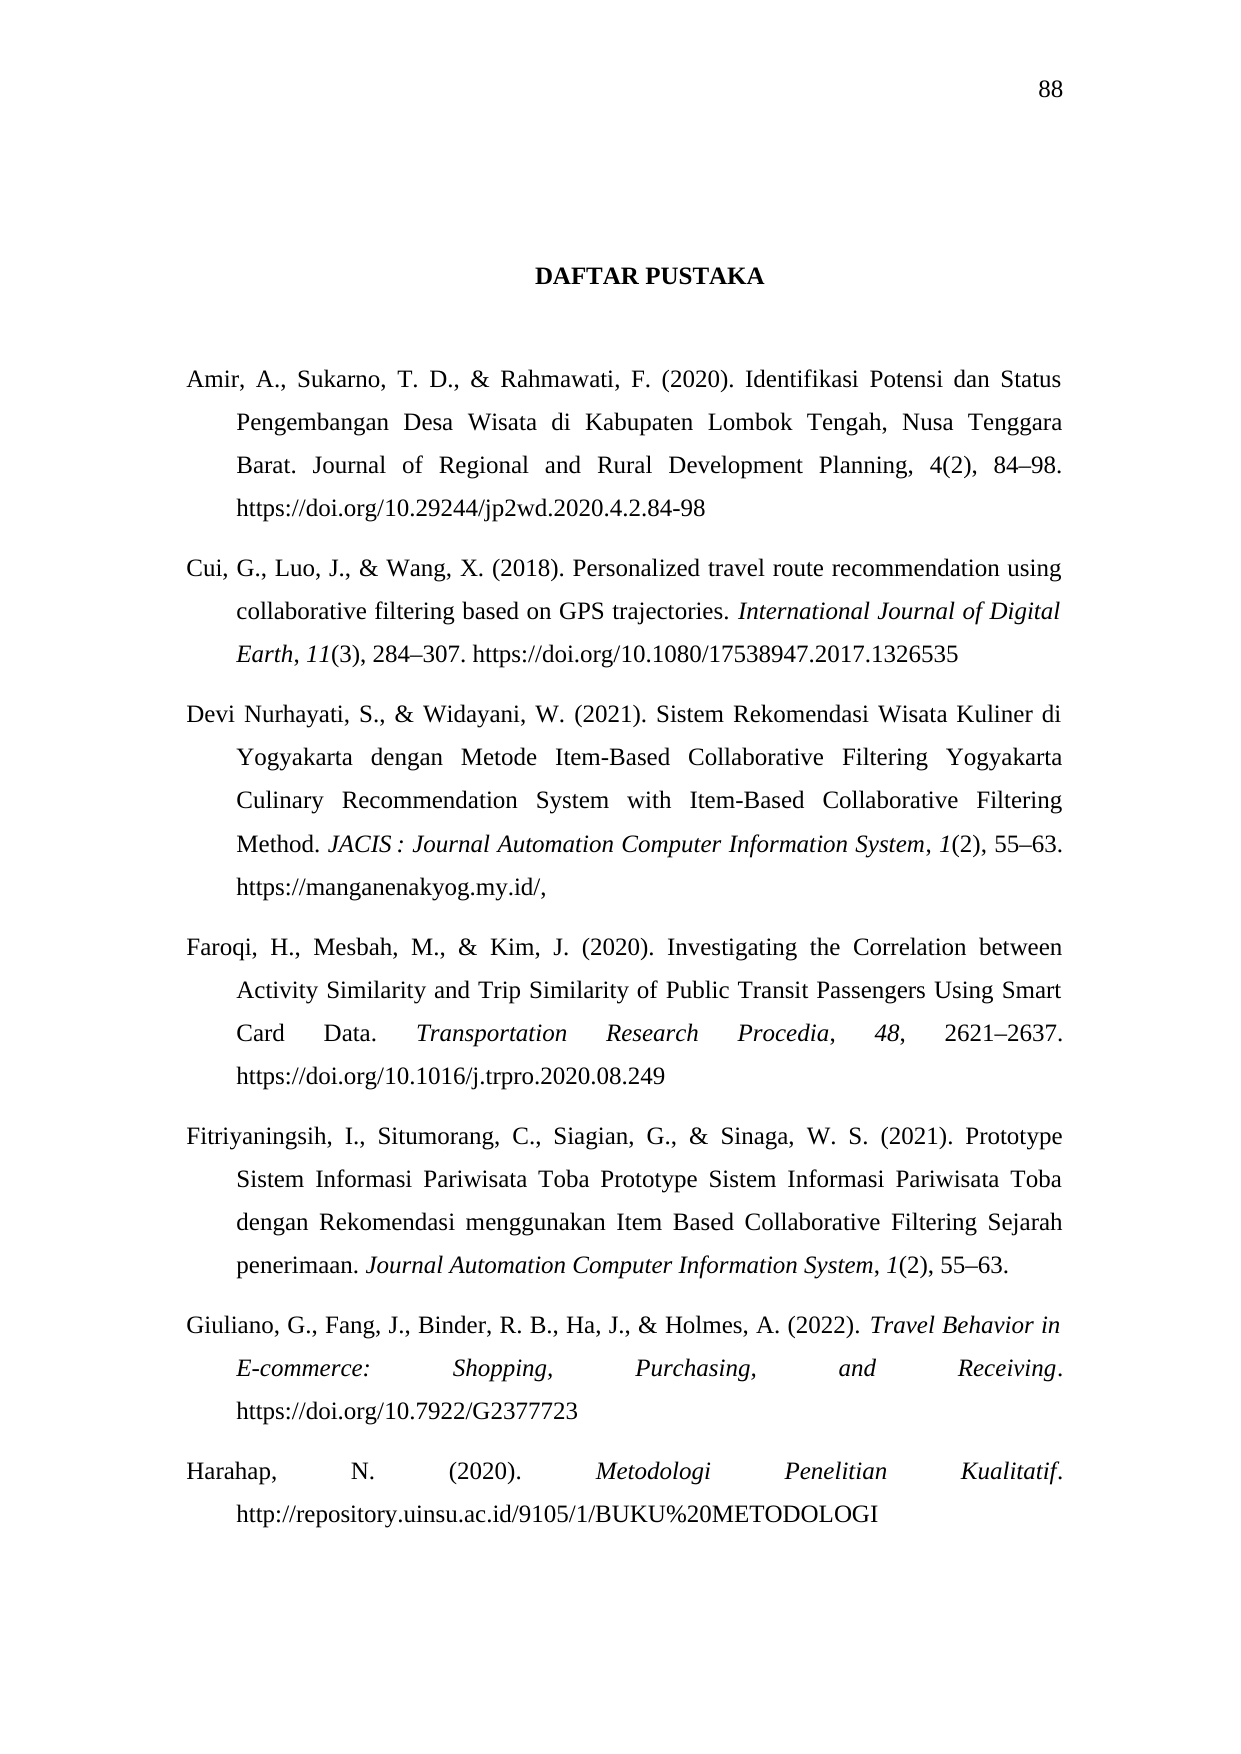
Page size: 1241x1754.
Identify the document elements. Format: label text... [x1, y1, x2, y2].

subtitle DAFTAR PUSTAKA [236, 261, 1063, 290]
